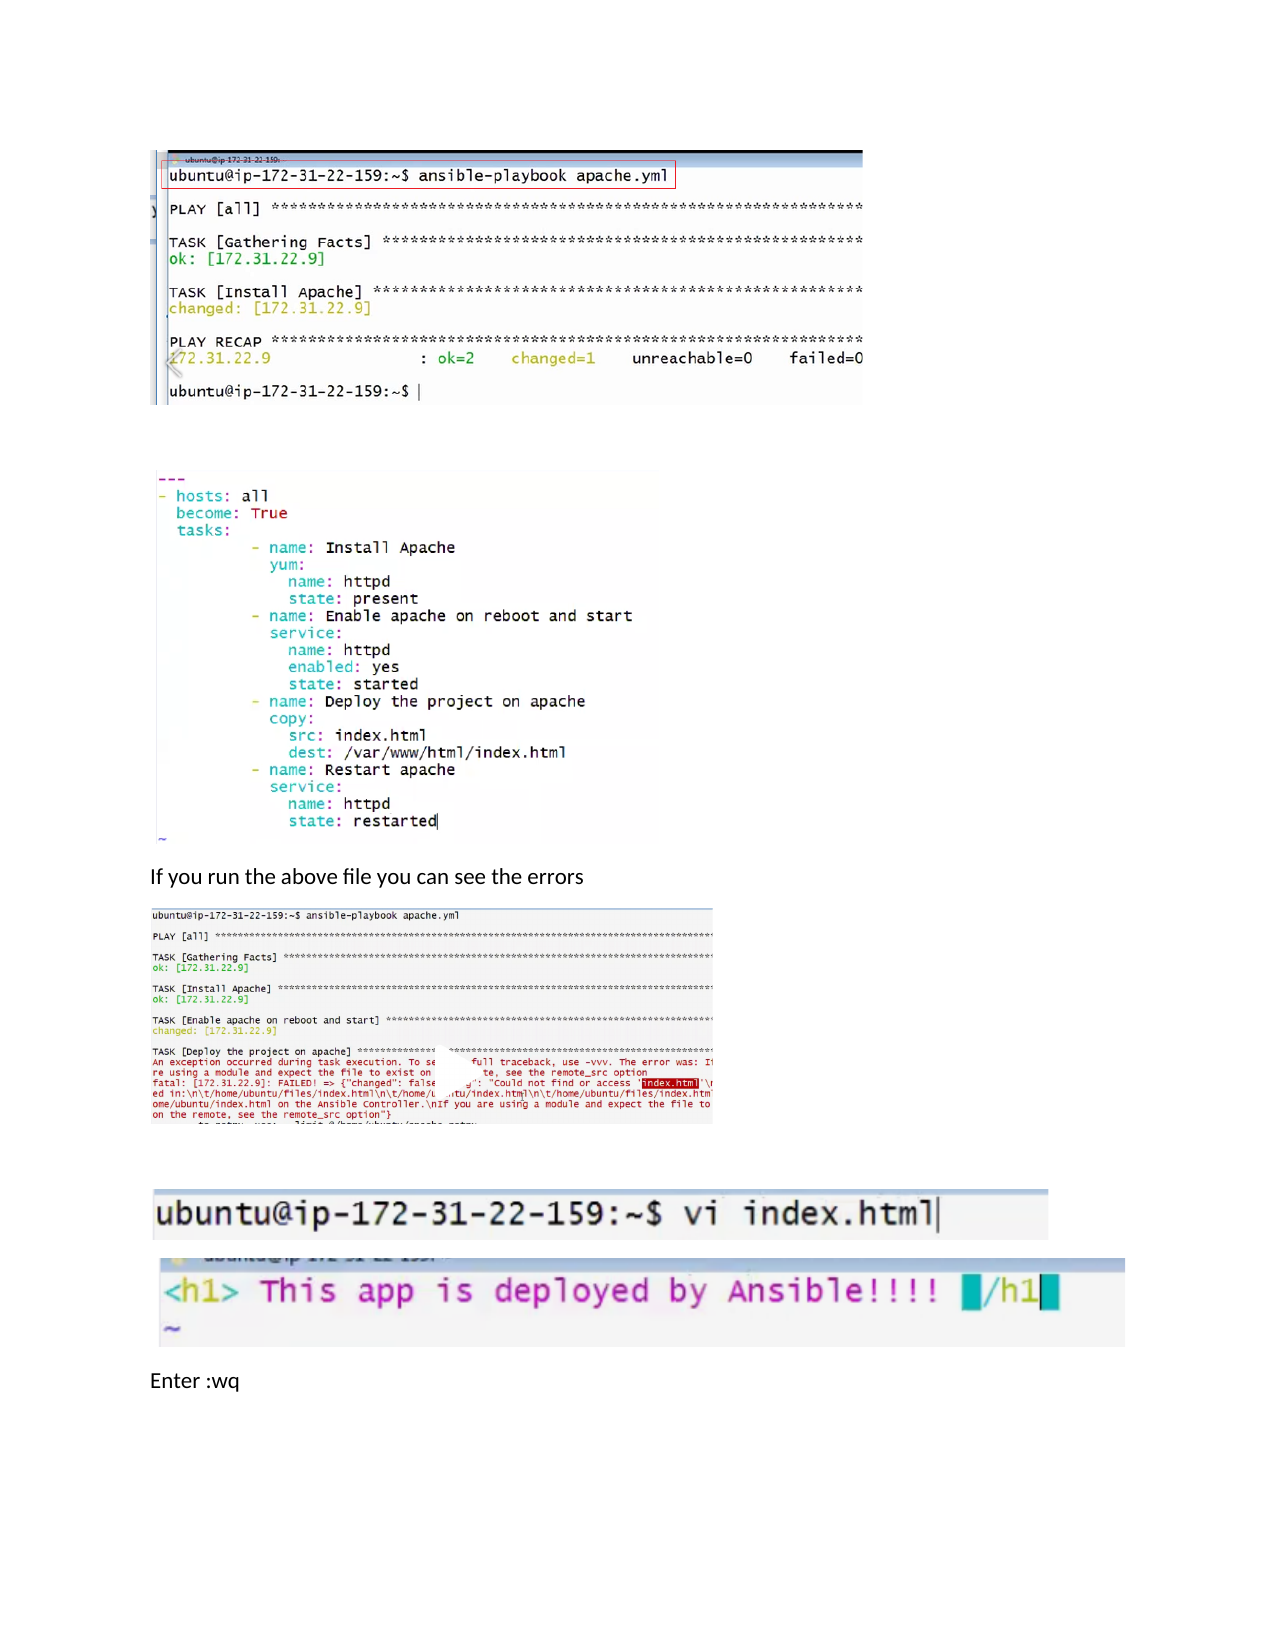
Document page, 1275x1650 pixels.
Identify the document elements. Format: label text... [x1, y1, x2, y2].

picture [150, 150, 863, 405]
picture [150, 908, 713, 1124]
text Enter :wq [150, 1366, 1125, 1394]
picture [150, 1258, 1125, 1347]
picture [150, 470, 659, 844]
text If you run the above file you can see the errors [150, 862, 1125, 890]
picture [150, 1189, 1049, 1240]
